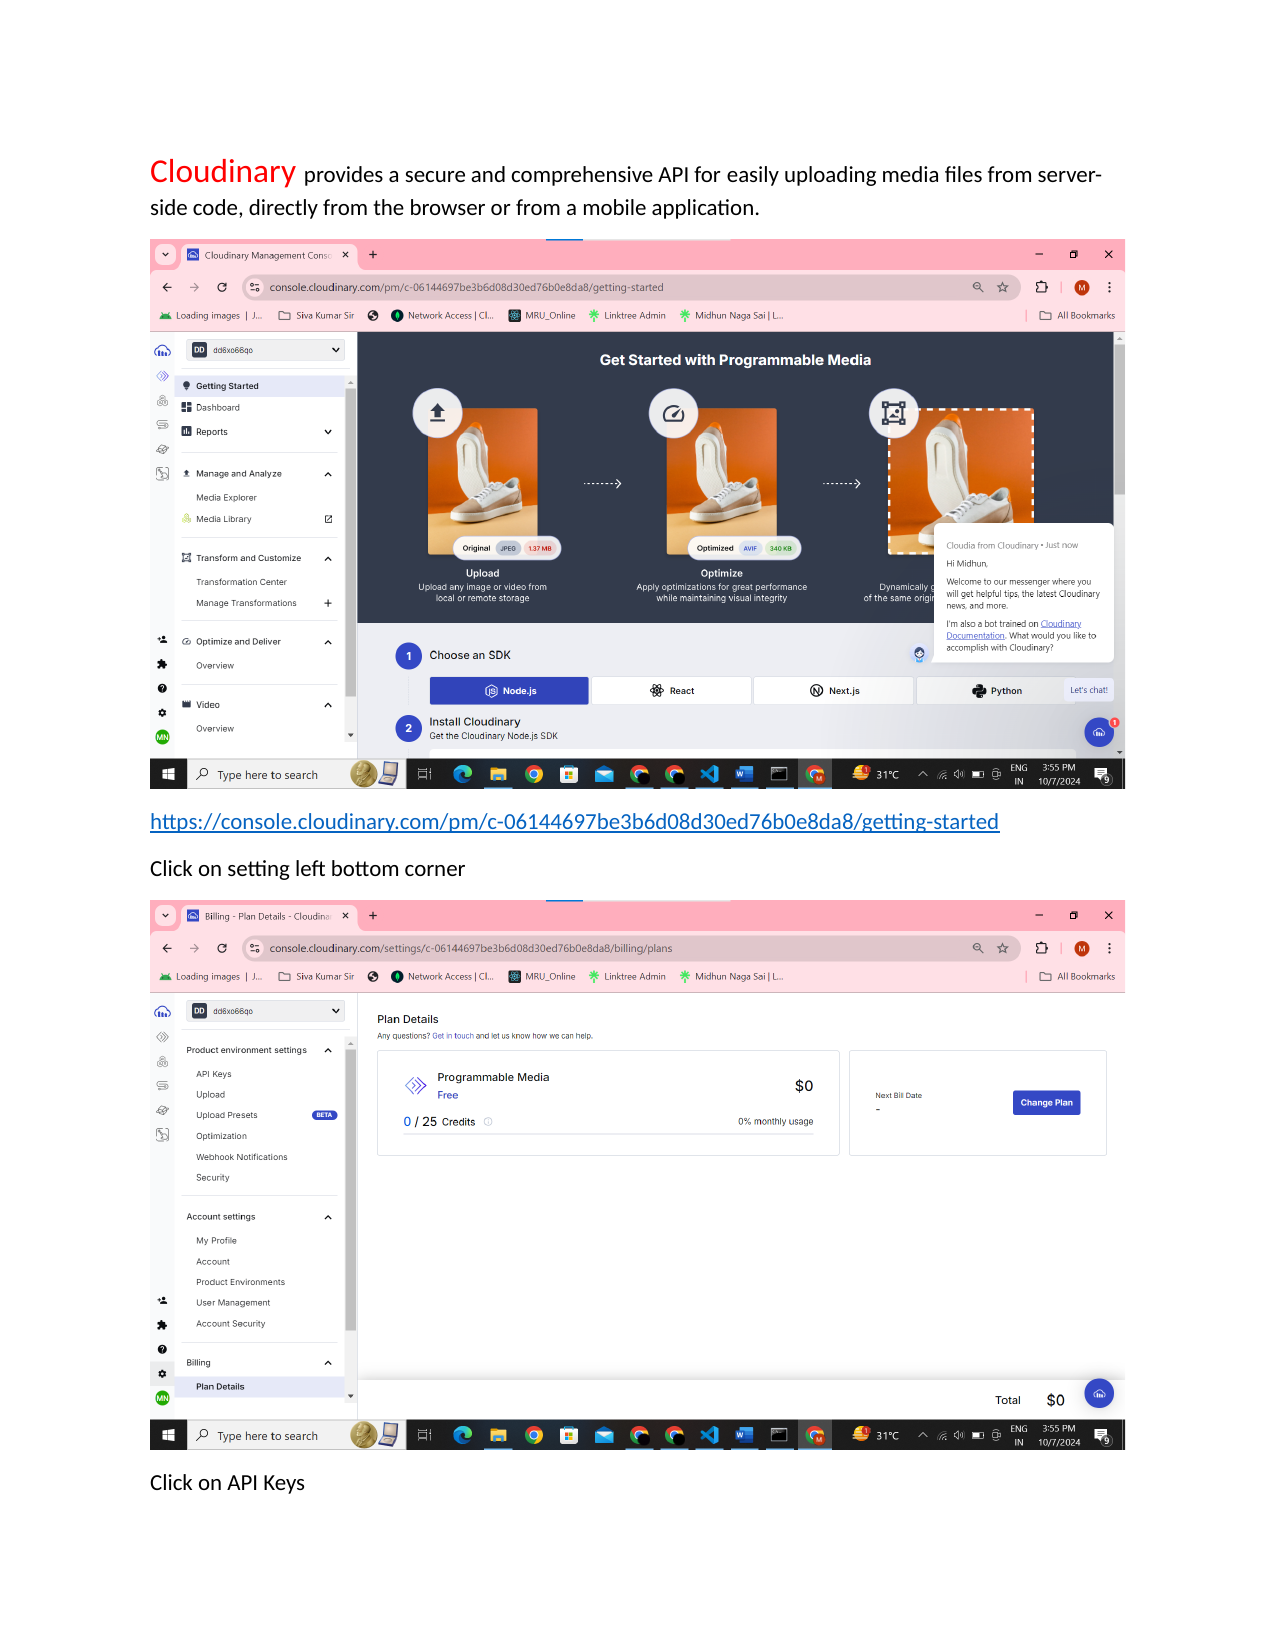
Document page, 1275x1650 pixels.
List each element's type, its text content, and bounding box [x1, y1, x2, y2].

text Click on setting left bottom corner [150, 854, 1125, 882]
picture [150, 239, 1125, 789]
text https://console.cloudinary.com/pm/c-06144697be3b6d08d30ed76b0e8da8/getting-started [150, 807, 1125, 835]
text Cloudinary provides a secure and comprehensive API for easily uploading media files from server-side code, directly from the browser or from a mobile application. [150, 150, 1125, 221]
text Click on API Keys [150, 1468, 1125, 1496]
picture [150, 900, 1125, 1450]
